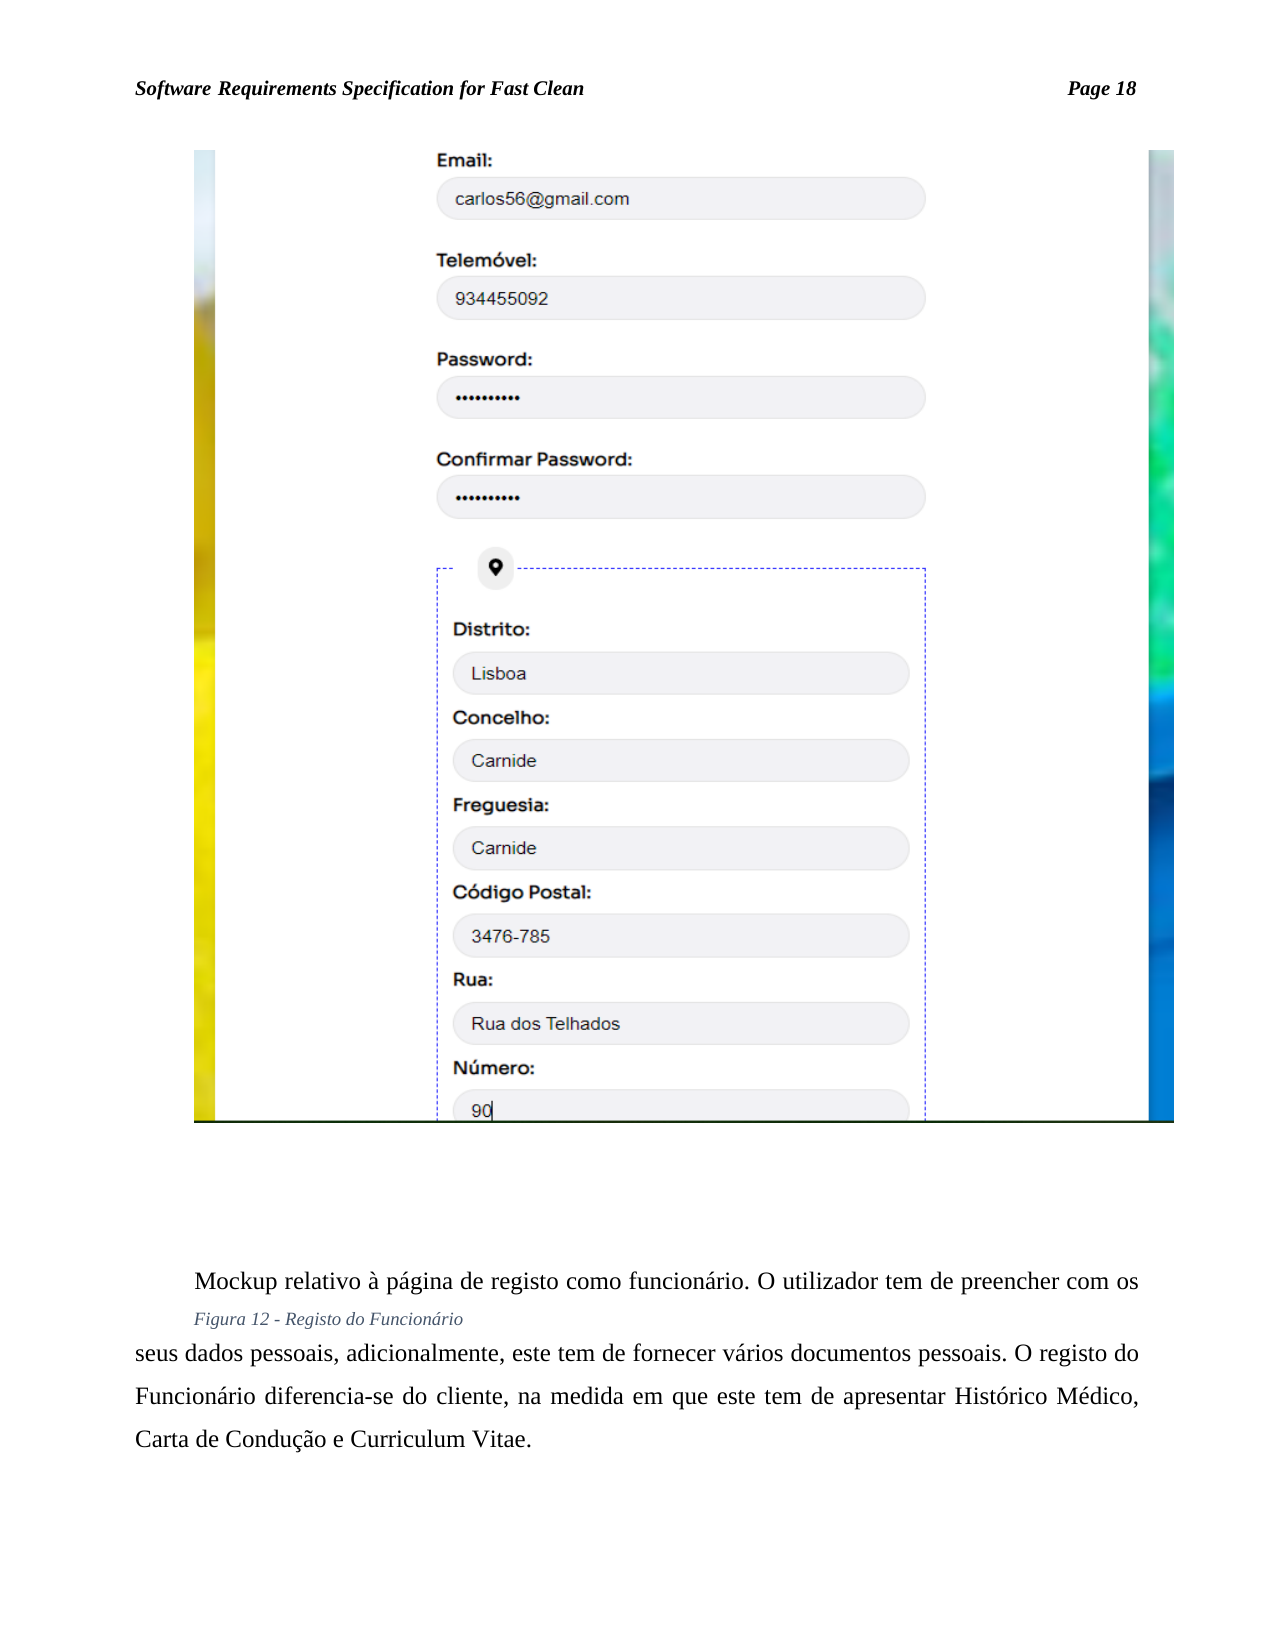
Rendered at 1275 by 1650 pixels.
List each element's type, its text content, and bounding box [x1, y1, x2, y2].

picture [194, 150, 1174, 1123]
text Mockup relativo à página de registo como funcionário. O utilizador tem de preencher com os seus dados pessoais, adicionalmente, este tem de fornecer vários documentos pessoais. O registo do Funcionário diferencia-se do cliente, na medida em que este tem de apresentar Histórico Médico, Carta de Condução e Curriculum Vitae. [135, 1266, 1140, 1453]
